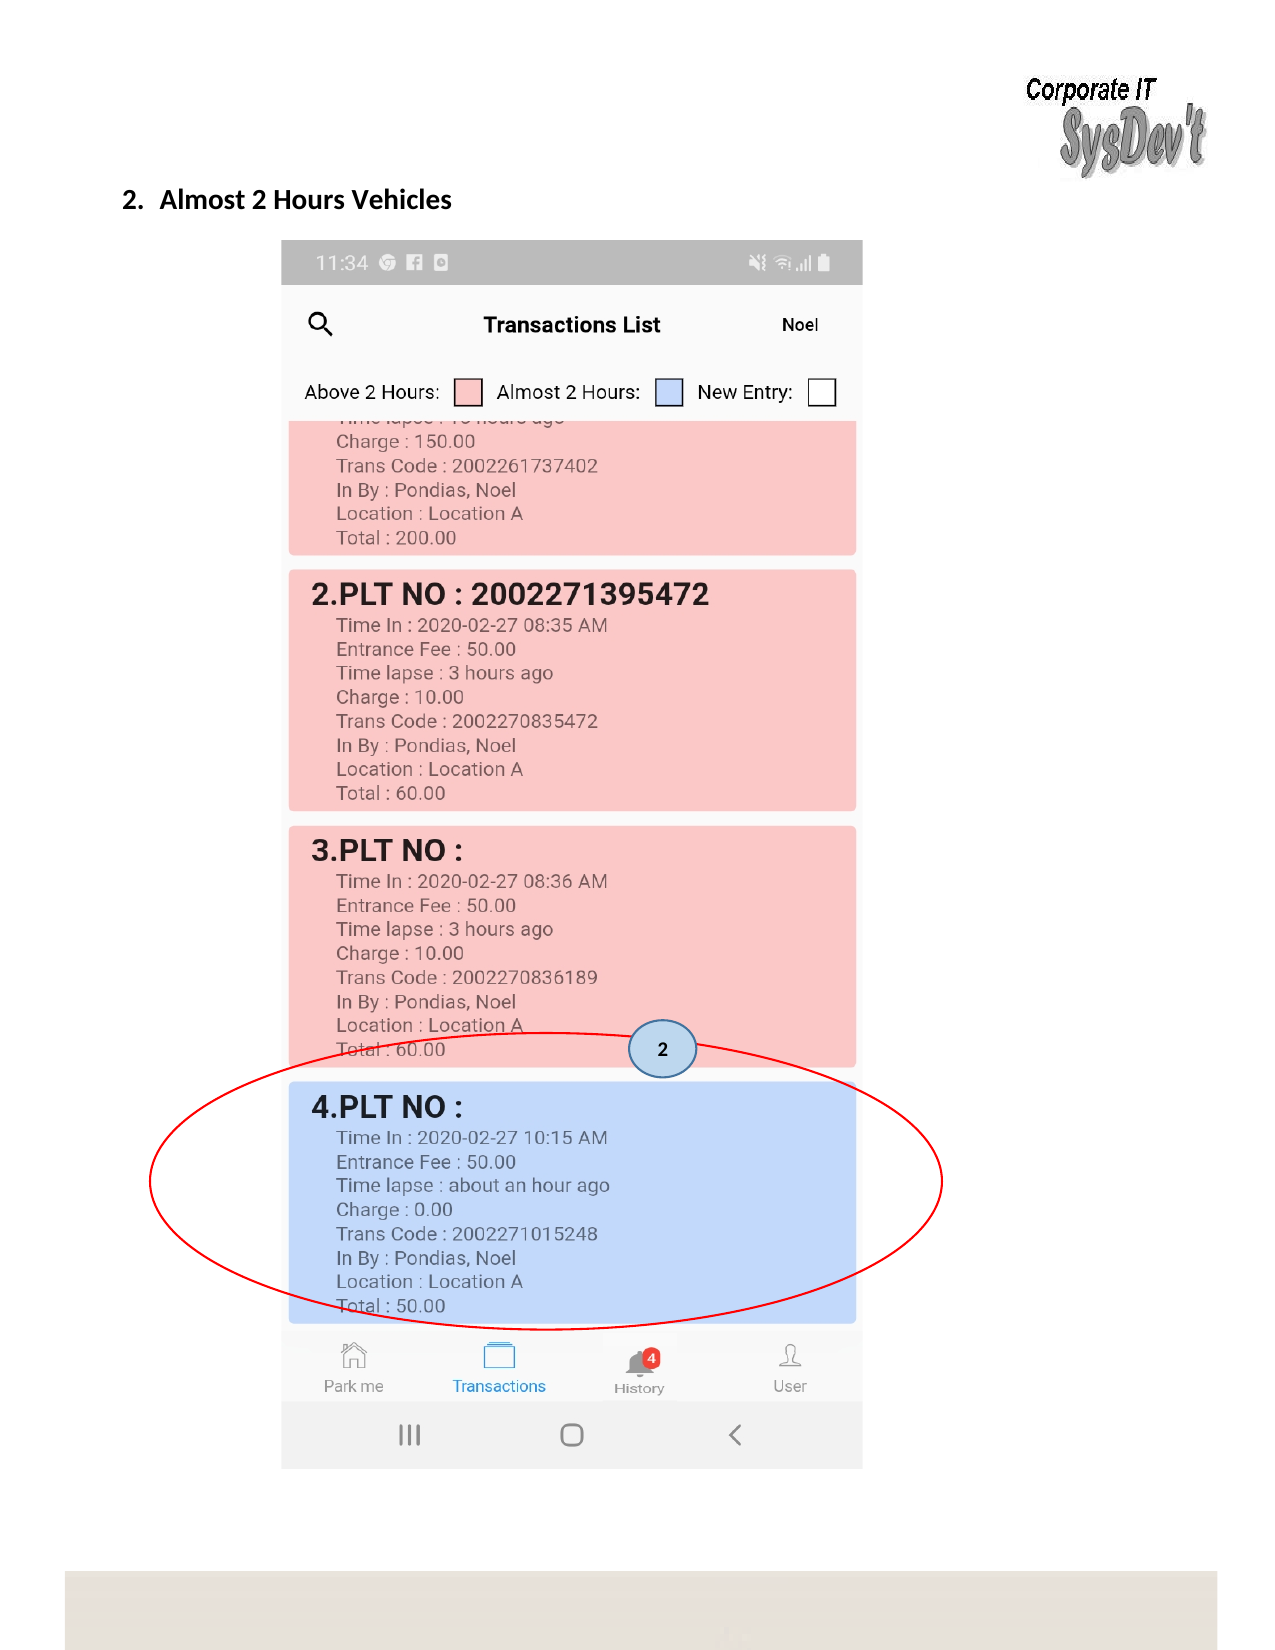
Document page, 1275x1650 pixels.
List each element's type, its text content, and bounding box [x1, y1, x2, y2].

picture [64, 1571, 1218, 1650]
picture [281, 240, 863, 1090]
picture [281, 1035, 863, 1328]
picture [1023, 75, 1210, 182]
picture [281, 1272, 863, 1469]
list Almost 2 Hours Vehicles [122, 181, 1209, 217]
